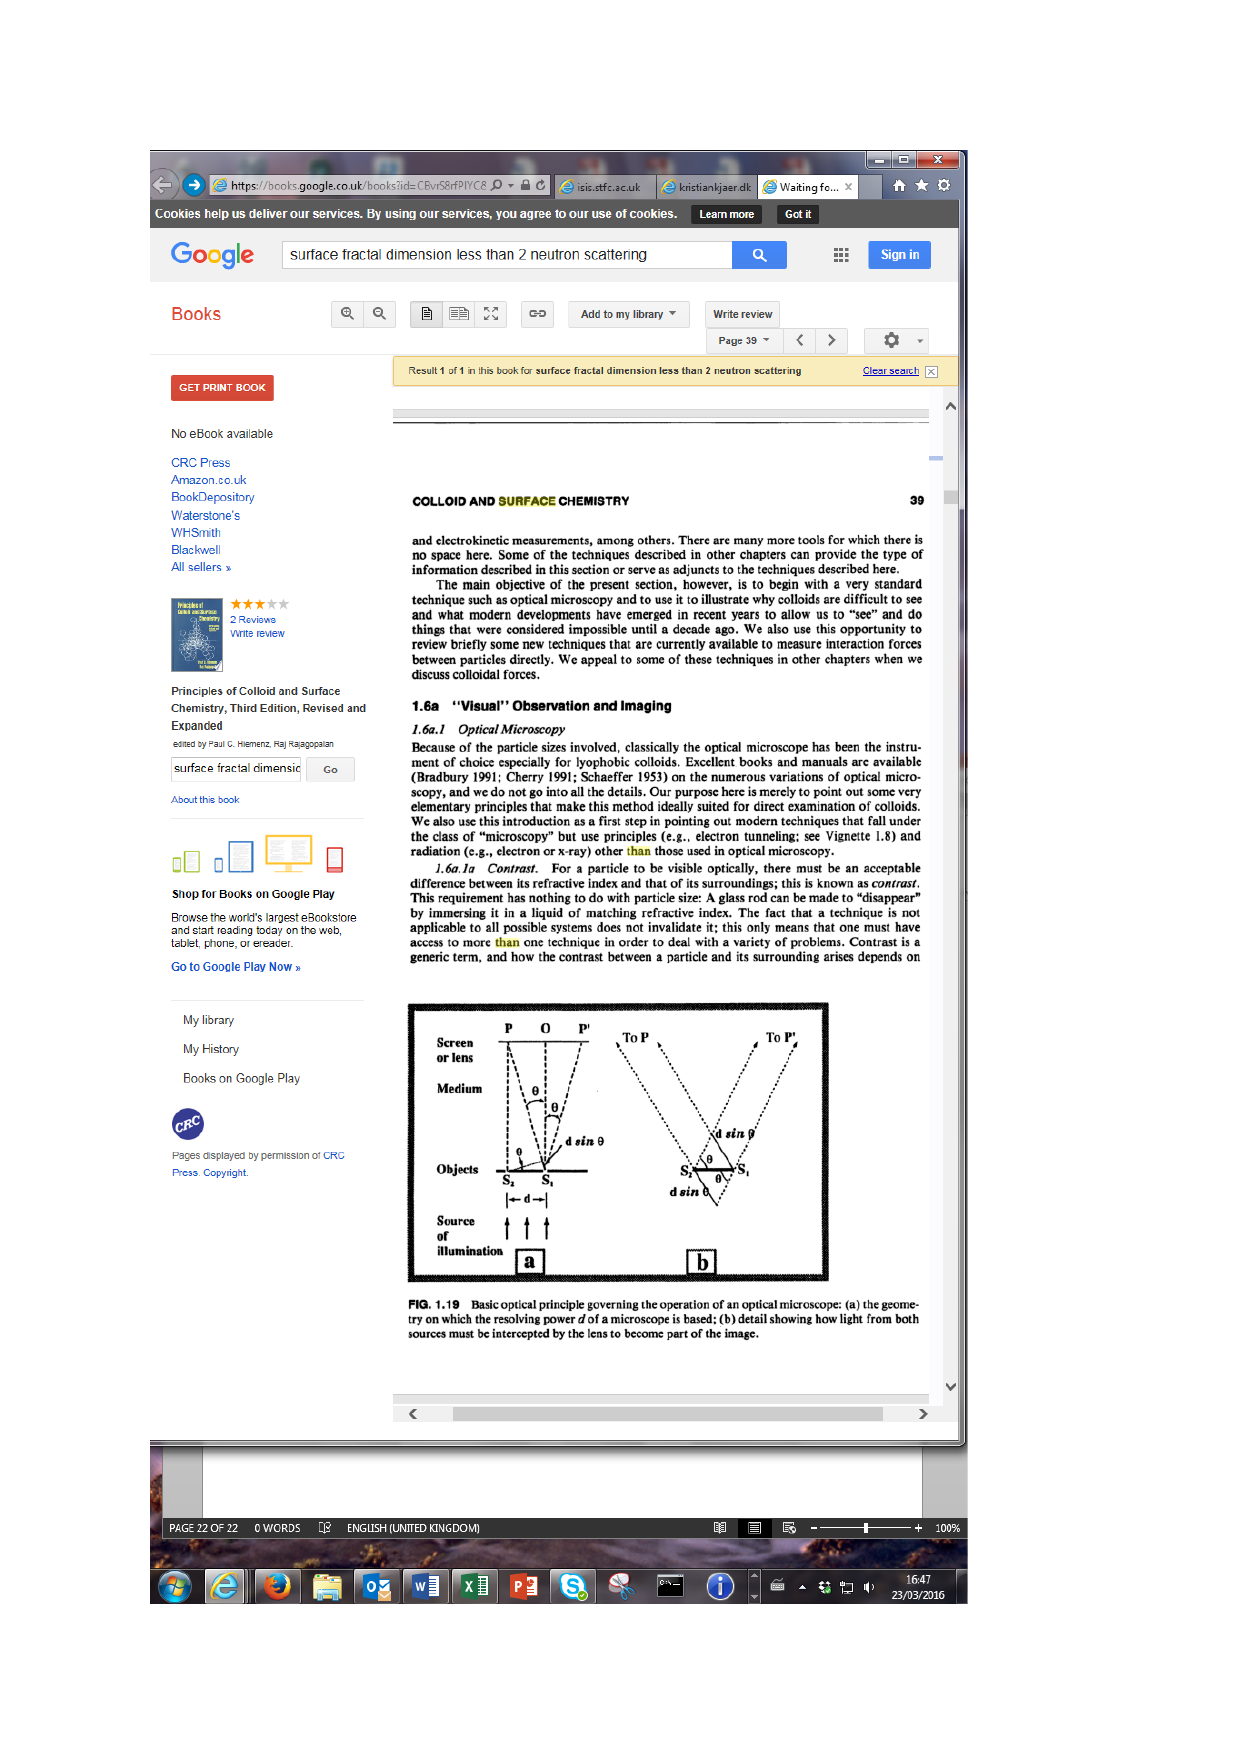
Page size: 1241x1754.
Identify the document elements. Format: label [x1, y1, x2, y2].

picture [150, 150, 968, 1604]
